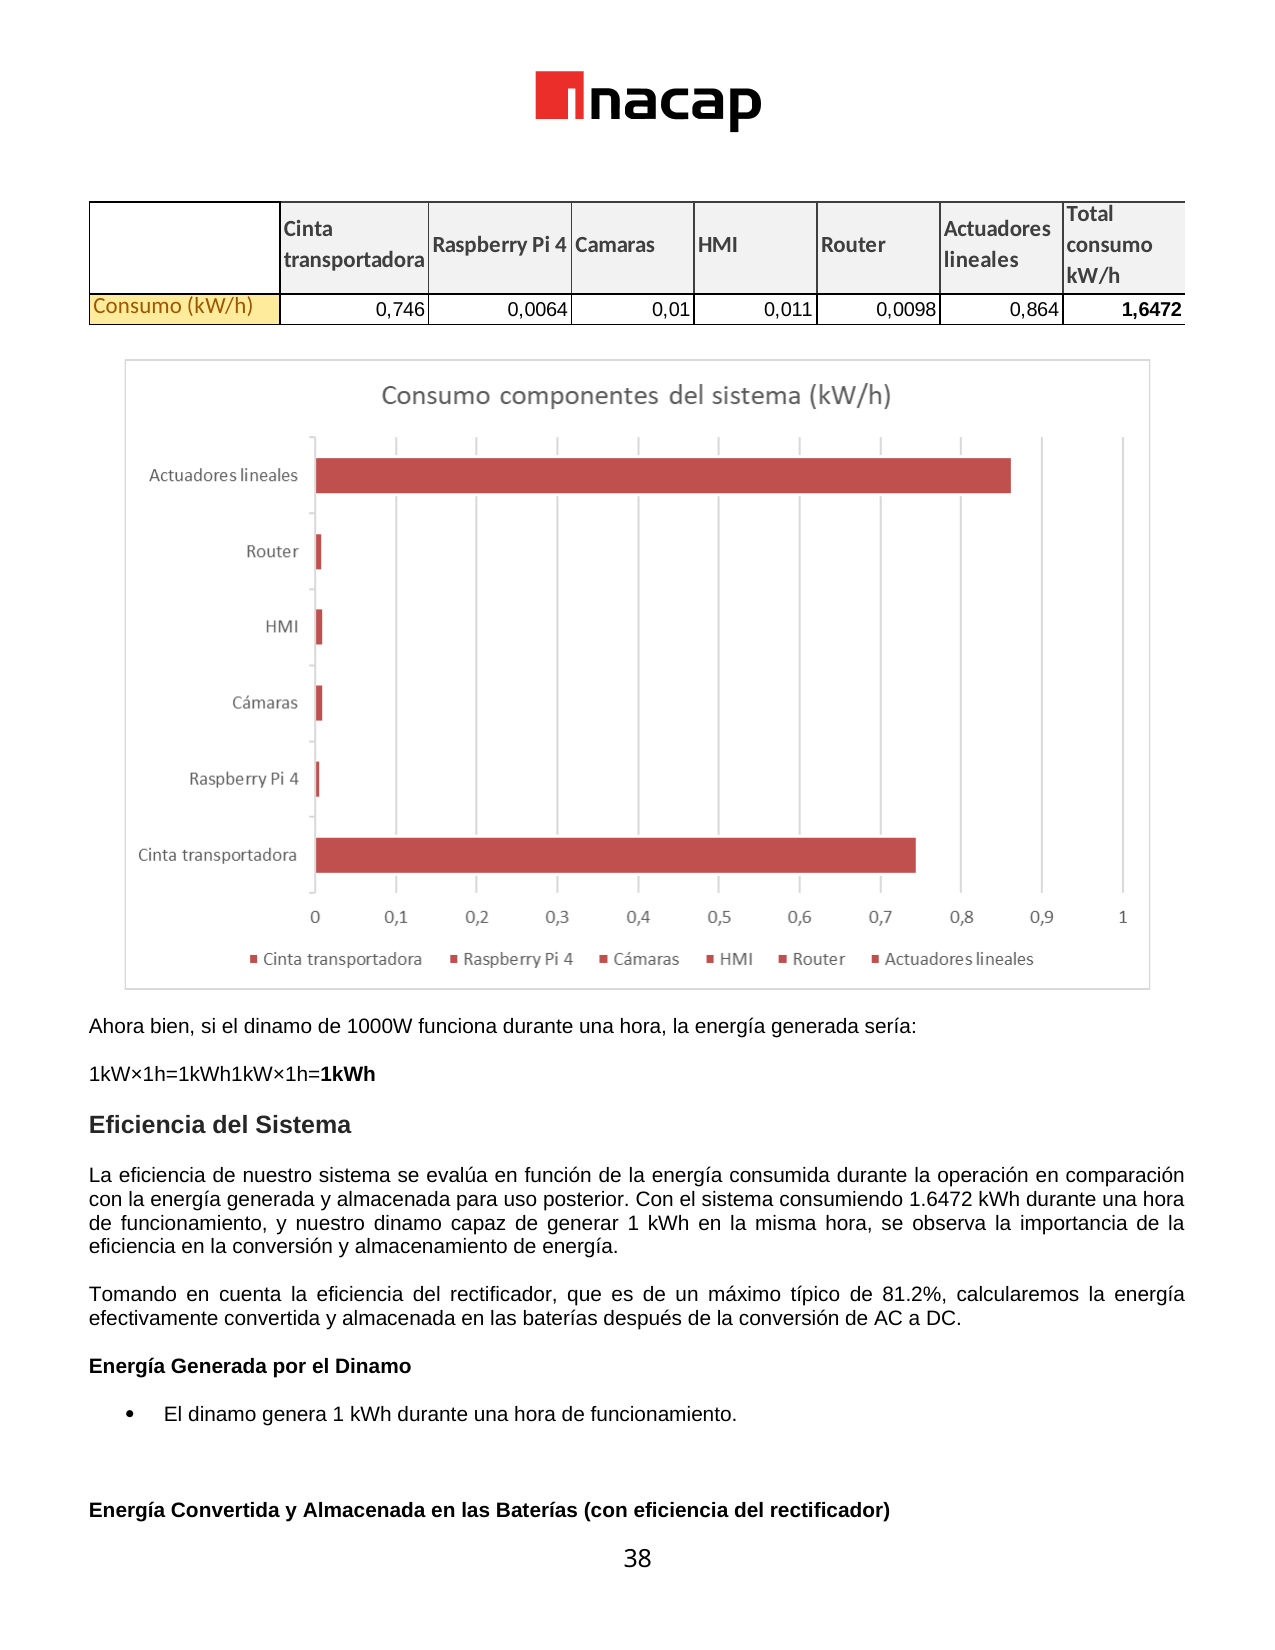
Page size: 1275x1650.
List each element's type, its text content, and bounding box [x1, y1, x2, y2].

picture [529, 67, 763, 133]
text Ahora bien, si el dinamo de 1000W funciona durante una hora, la energía generada sería: [89, 1014, 1186, 1038]
text La eficiencia de nuestro sistema se evalúa en función de la energía consumida durante la operación en comparación con la energía generada y almacenada para uso posterior. Con el sistema consumiendo 1.6472 kWh durante una hora de funcionamiento, y nuestro dinamo capaz de generar 1 kWh en la misma hora, se observa la importancia de la eficiencia en la conversión y almacenamiento de energía. [89, 1162, 1186, 1258]
subtitle Eficiencia del Sistema [89, 1110, 1186, 1138]
picture [124, 359, 1151, 990]
text Energía Convertida y Almacenada en las Baterías (con eficiencia del rectificador) [89, 1498, 1186, 1522]
list El dinamo genera 1 kWh durante una hora de funcionamiento. [126, 1402, 1186, 1426]
text Tomando en cuenta la eficiencia del rectificador, que es de un máximo típico de 81.2%, calcularemos la energía efectivamente convertida y almacenada en las baterías después de la conversión de AC a DC. [89, 1282, 1186, 1330]
text 1kW×1h=1kWh1kW×1h=1kWh [89, 1062, 1186, 1086]
text Energía Generada por el Dinamo [89, 1354, 1186, 1378]
